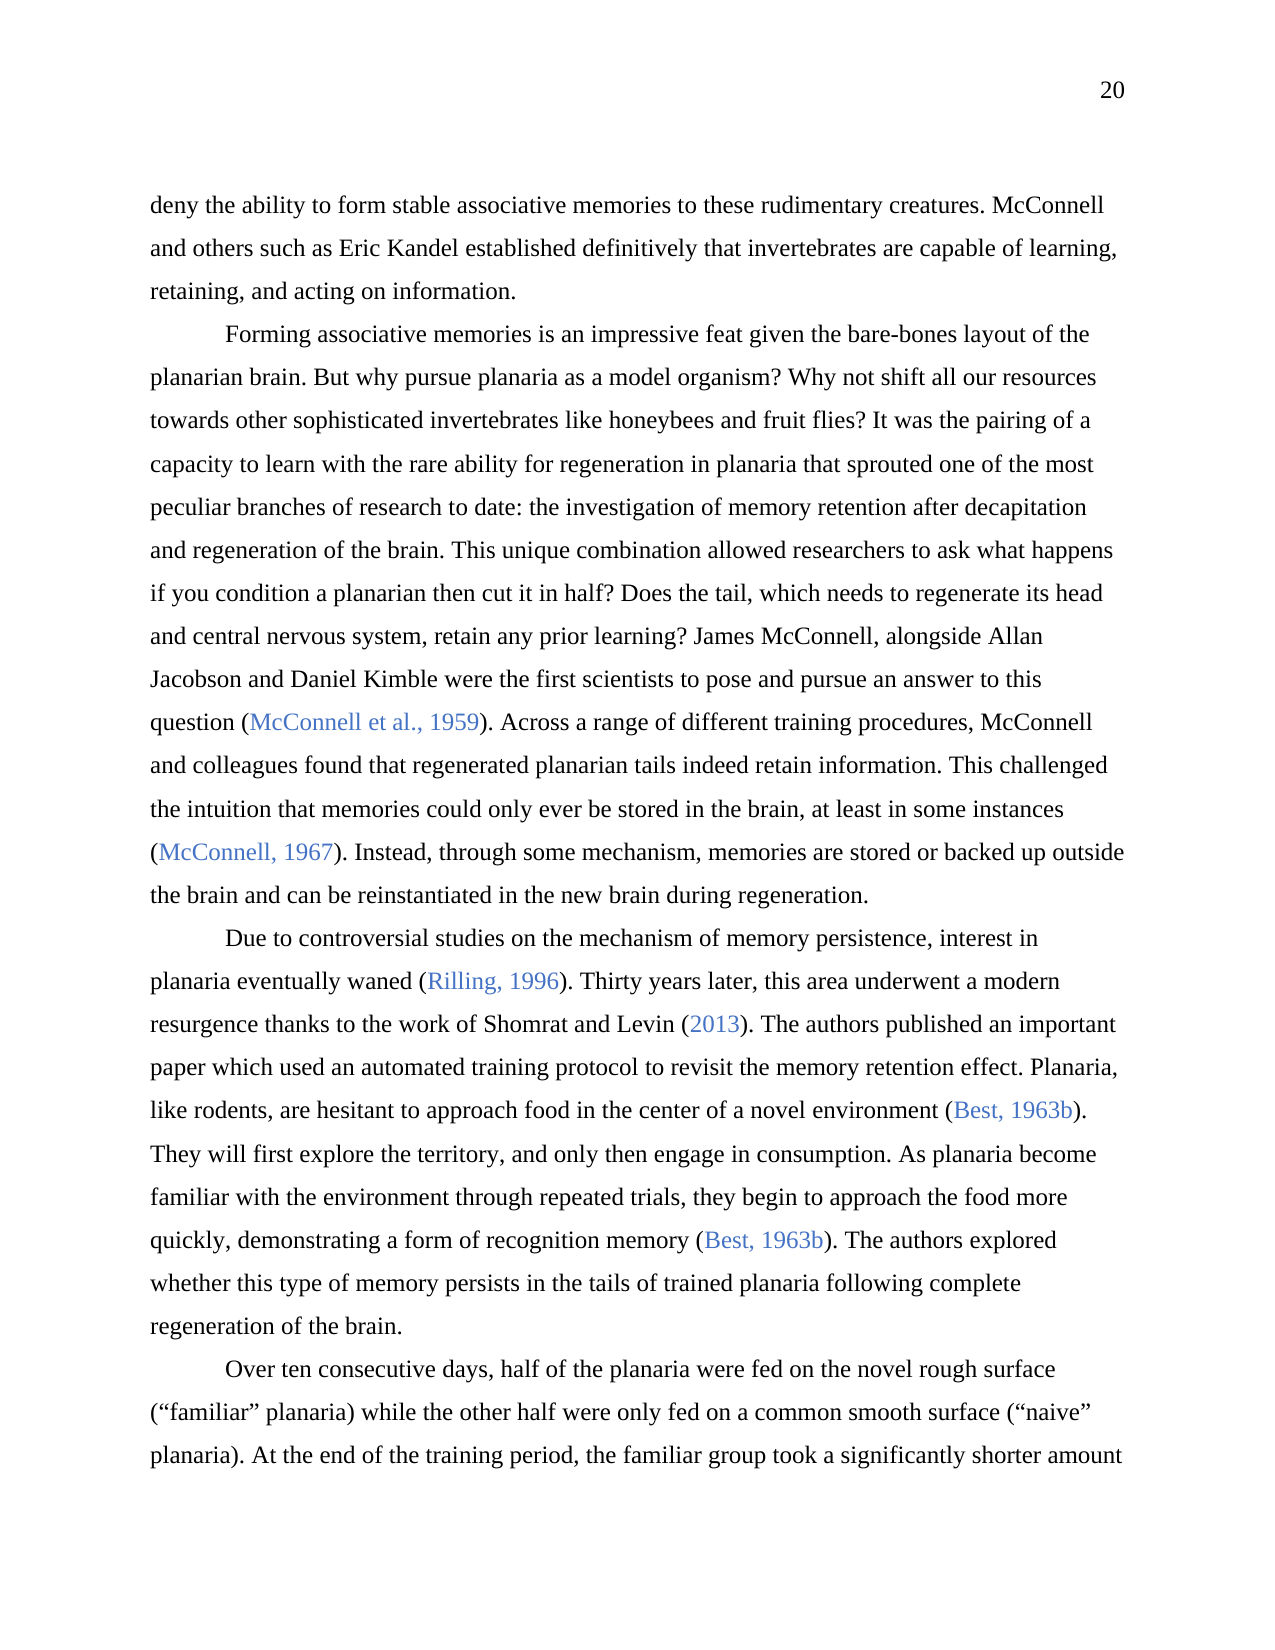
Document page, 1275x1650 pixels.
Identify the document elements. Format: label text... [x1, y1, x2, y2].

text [150, 1354, 1125, 1469]
text Due to controversial studies on the mechanism of memory persistence, interest in planaria eventually waned (Rilling, 1996). Thirty years later, this area underwent a modern resurgence thanks to the work of Shomrat and Levin (2013). The authors published an important paper which used an automated training protocol to revisit the memory retention effect. Planaria, like rodents, are hesitant to approach food in the center of a novel environment (Best, 1963b). They will first explore the territory, and only then engage in consumption. As planaria become familiar with the environment through repeated trials, they begin to approach the food more quickly, demonstrating a form of recognition memory (Best, 1963b). The authors explored whether this type of memory persists in the tails of trained planaria following complete regeneration of the brain. [150, 923, 1125, 1340]
text Forming associative memories is an impressive feat given the bare-bones layout of the planarian brain. But why pursue planaria as a model organism? Why not shift all our resources towards other sophisticated invertebrates like honeybees and fruit flies? It was the pairing of a capacity to learn with the rare ability for regeneration in planaria that sprouted one of the most peculiar branches of research to date: the investigation of memory retention after decapitation and regeneration of the brain. This unique combination allowed researchers to ask what happens if you condition a planarian then cut it in half? Does the tail, which needs to regenerate its head and central nervous system, retain any prior learning? James McConnell, alongside Allan Jacobson and Daniel Kimble were the first scientists to pose and pursue an answer to this question (McConnell et al., 1959). Across a range of different training procedures, McConnell and colleagues found that regenerated planarian tails indeed retain information. This challenged the intuition that memories could only ever be stored in the brain, at least in some instances (McConnell, 1967). Instead, through some mechanism, memories are stored or backed up outside the brain and can be reinstantiated in the new brain during regeneration. [150, 319, 1125, 909]
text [150, 190, 1125, 305]
